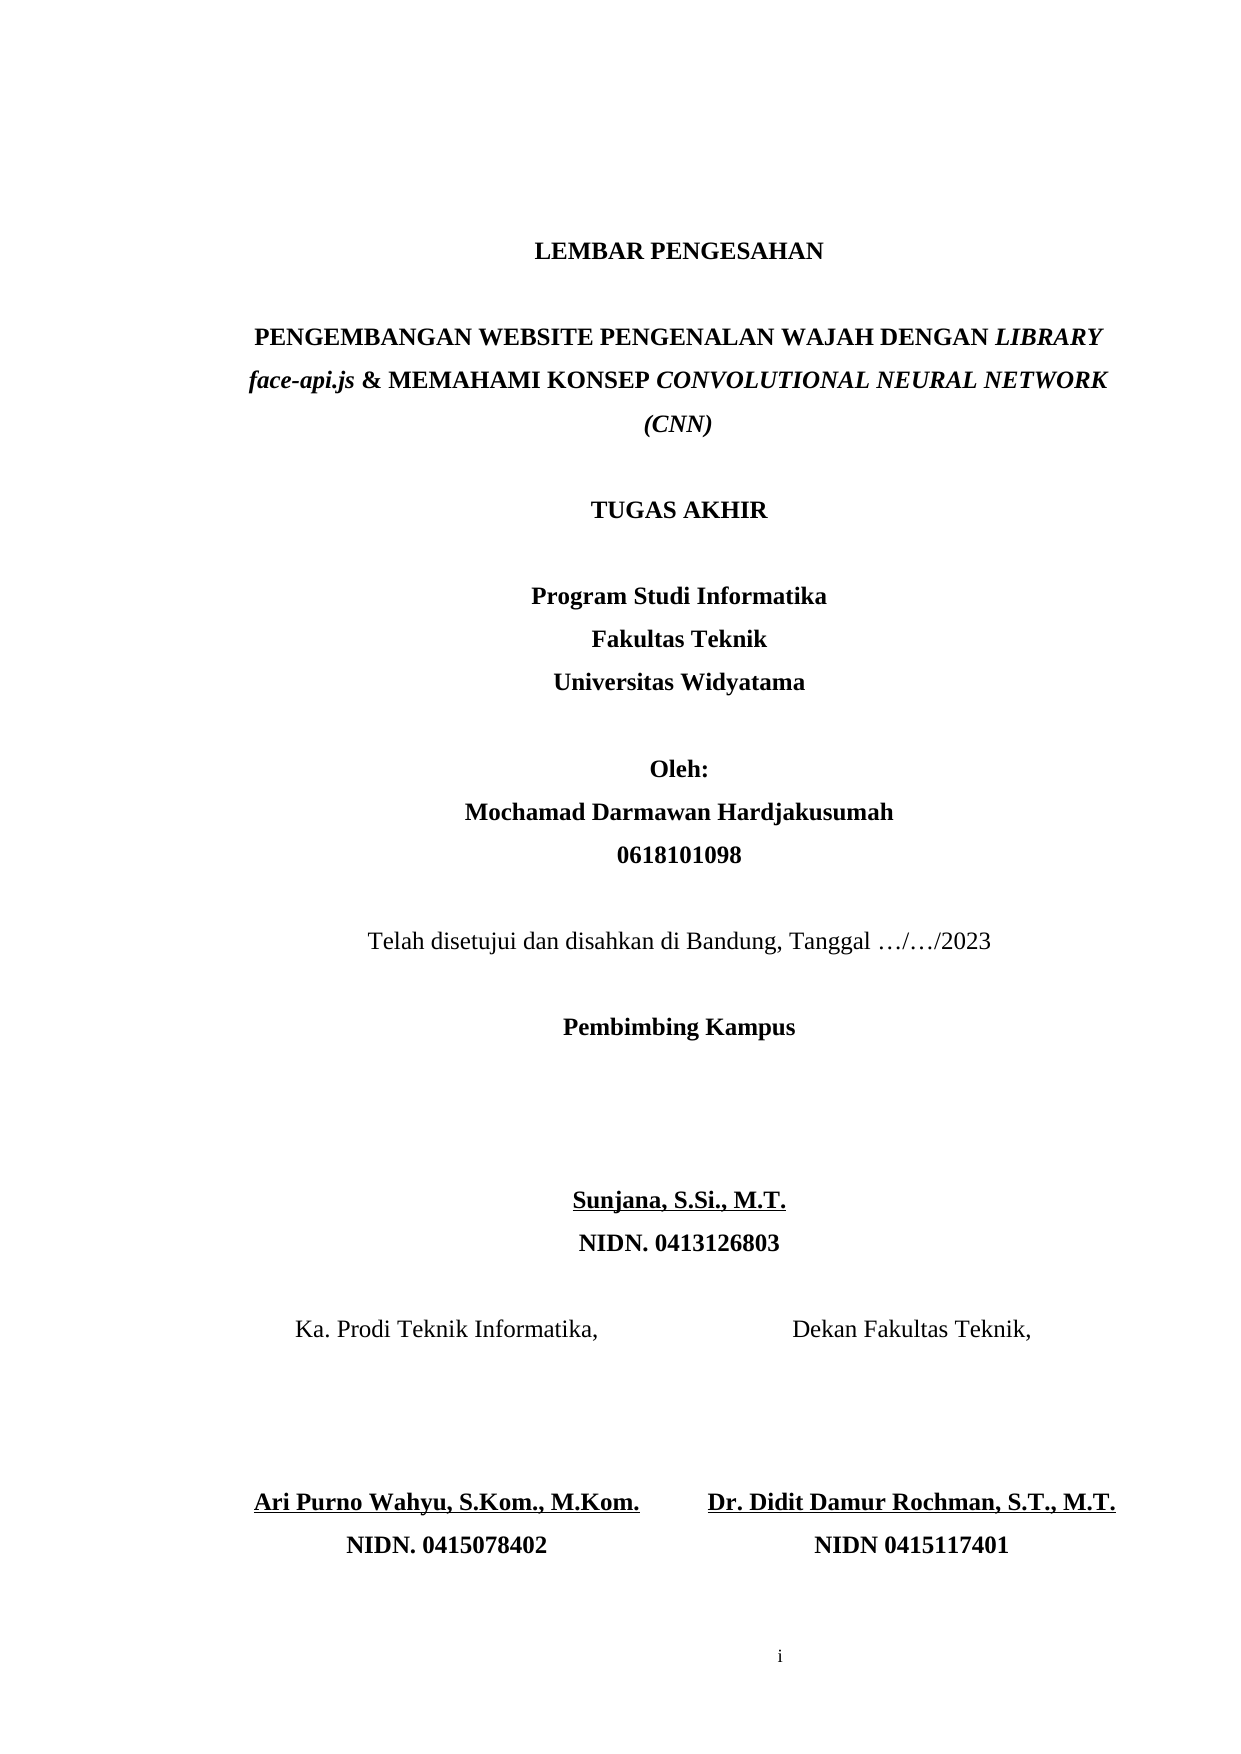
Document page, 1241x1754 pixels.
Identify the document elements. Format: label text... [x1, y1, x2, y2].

subtitle LEMBAR PENGESAHAN [236, 236, 1122, 265]
text Mochamad Darmawan Hardjakusumah [236, 797, 1122, 826]
text Telah disetujui dan disahkan di Bandung, Tanggal …/…/2023 [236, 926, 1122, 955]
text Ari Purno Wahyu, S.Kom., M.Kom. [236, 1487, 657, 1516]
text NIDN 0415117401 [701, 1530, 1122, 1559]
text TUGAS AKHIR [236, 495, 1122, 524]
text PENGEMBANGAN WEBSITE PENGENALAN WAJAH DENGAN LIBRARY face-api.js & MEMAHAMI KONSEP CONVOLUTIONAL NEURAL NETWORK (CNN) [236, 322, 1122, 437]
text Oleh: [236, 754, 1122, 782]
text Universitas Widyatama [236, 667, 1122, 696]
text Dekan Fakultas Teknik, [701, 1314, 1122, 1343]
text Sunjana, S.Si., M.T. [236, 1185, 1122, 1214]
text 0618101098 [236, 840, 1122, 869]
text NIDN. 0415078402 [236, 1530, 657, 1559]
text Ka. Prodi Teknik Informatika, [236, 1314, 657, 1343]
text Program Studi Informatika [236, 581, 1122, 610]
text Fakultas Teknik [236, 624, 1122, 653]
text Pembimbing Kampus [236, 1012, 1122, 1041]
text NIDN. 0413126803 [236, 1228, 1122, 1257]
text Dr. Didit Damur Rochman, S.T., M.T. [701, 1487, 1122, 1516]
